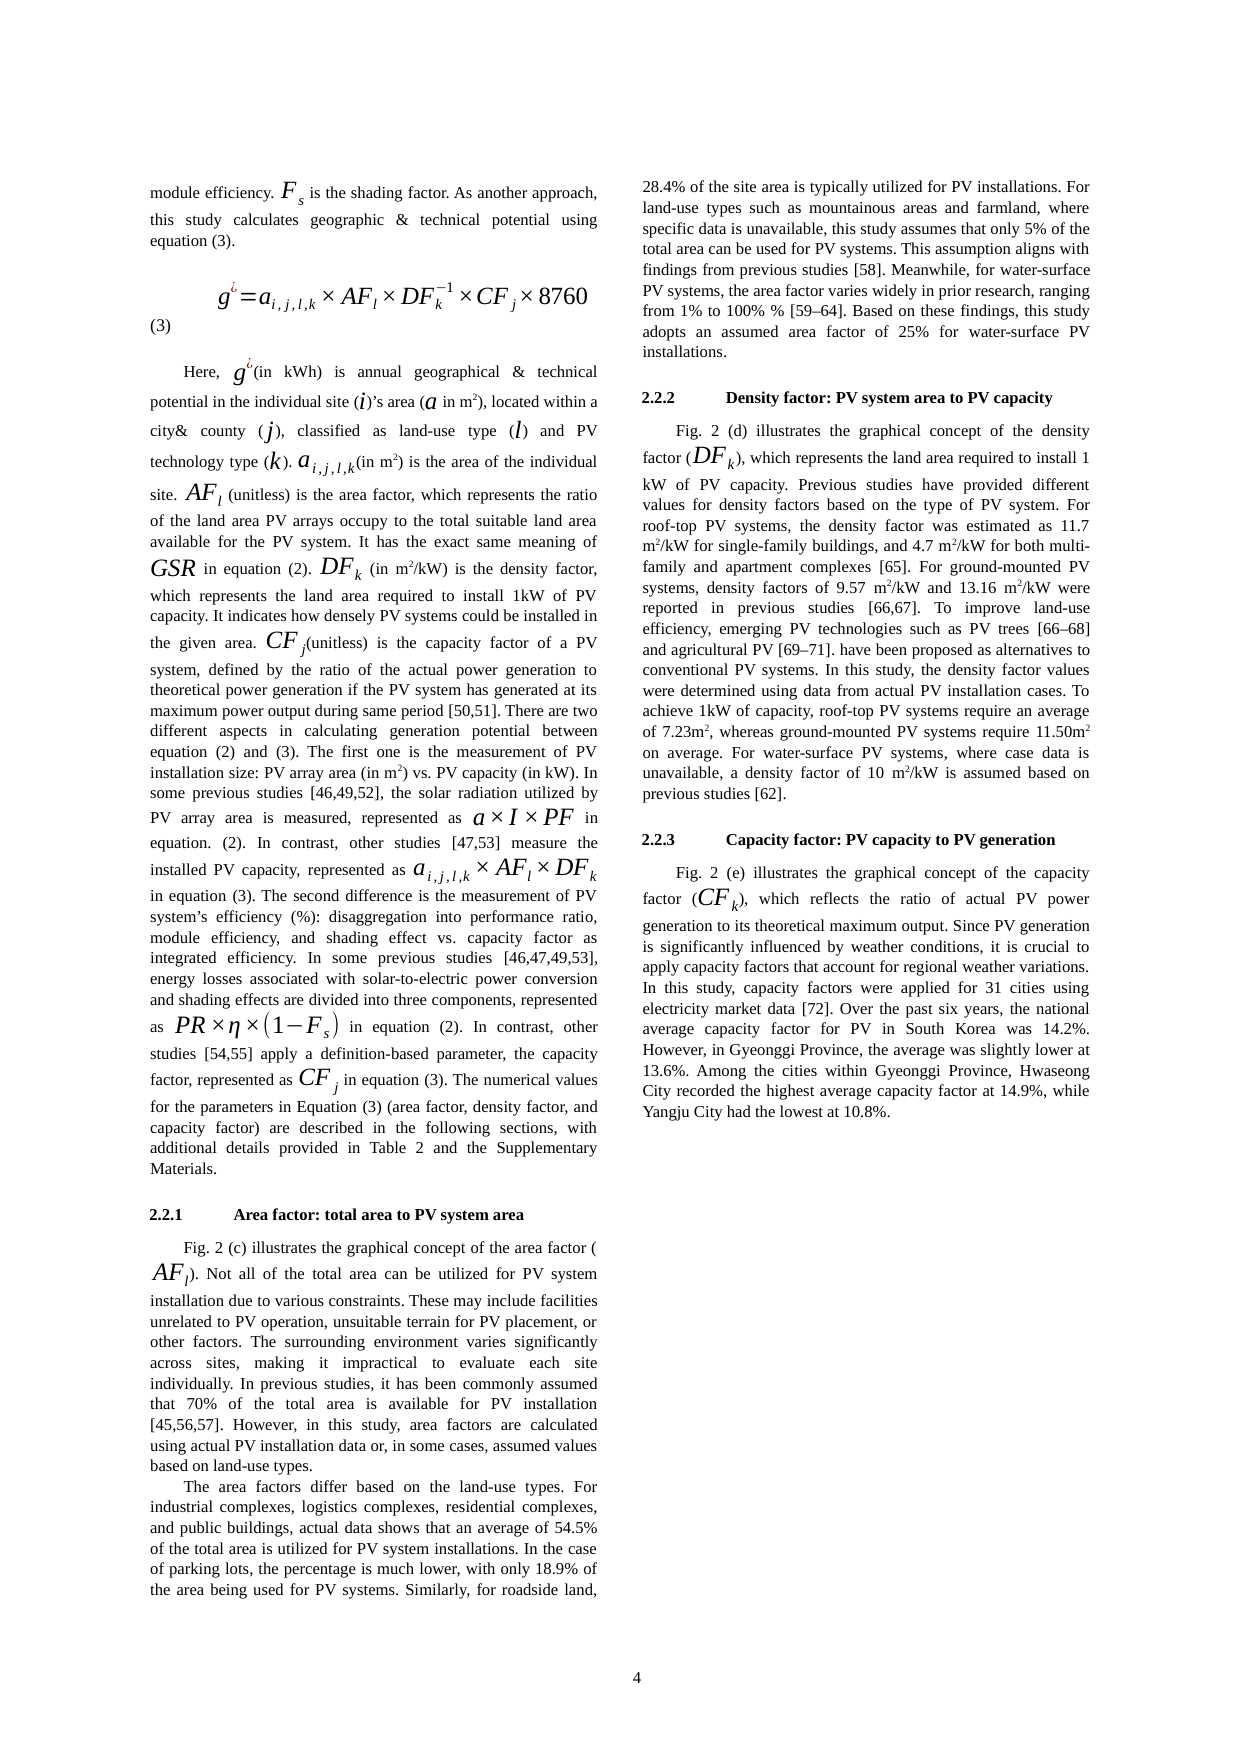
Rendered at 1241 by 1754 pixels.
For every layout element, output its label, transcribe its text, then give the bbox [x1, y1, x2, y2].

text Here, (in kWh) is annual geographical & technical potential in the individual site ()’s area ( in m2), located within a city& county (), classified as land-use type () and PV technology type (). (in m2) is the area of the individual site. (unitless) is the area factor, which represents the ratio of the land area PV arrays occupy to the total suitable land area available for the PV system. It has the exact same meaning of in equation (2). (in m2/kW) is the density factor, which represents the land area required to install 1kW of PV capacity. It indicates how densely PV systems could be installed in the given area. (unitless) is the capacity factor of a PV system, defined by the ratio of the actual power generation to theoretical power generation if the PV system has generated at its maximum power output during same period . There are two different aspects in calculating generation potential between equation (2) and (3). The first one is the measurement of PV installation size: PV array area (in m2) vs. PV capacity (in kW). In some previous studies , the solar radiation utilized by PV array area is measured, represented as in equation. (2). In contrast, other studies measure the installed PV capacity, represented as in equation (3). The second difference is the measurement of PV system’s efficiency (%): disaggregation into performance ratio, module efficiency, and shading effect vs. capacity factor as integrated efficiency. In some previous studies , energy losses associated with solar-to-electric power conversion and shading effects are divided into three components, represented as in equation (2). In contrast, other studies apply a definition-based parameter, the capacity factor, represented as in equation (3). The numerical values for the parameters in Equation (3) (area factor, density factor, and capacity factor) are described in the following sections, with additional details provided in Table 2 and the Supplementary Materials. [150, 357, 598, 1178]
subtitle Area factor: total area to PV system area [149, 1204, 598, 1223]
text Fig. 2 (c) illustrates the graphical concept of the area factor (). Not all of the total area can be utilized for PV system installation due to various constraints. These may include facilities unrelated to PV operation, unsuitable terrain for PV placement, or other factors. The surrounding environment varies significantly across sites, making it impractical to evaluate each site individually. In previous studies, it has been commonly assumed that 70% of the total area is available for PV installation . However, in this study, area factors are calculated using actual PV installation data or, in some cases, assumed values based on land-use types. [150, 1237, 598, 1475]
text The area factors differ based on the land-use types. For industrial complexes, logistics complexes, residential complexes, and public buildings, actual data shows that an average of 54.5% of the total area is utilized for PV system installations. In the case of parking lots, the percentage is much lower, with only 18.9% of the area being used for PV systems. Similarly, for roadside land, 28.4% of the site area is typically utilized for PV installations. For land-use types such as mountainous areas and farmland, where specific data is unavailable, this study assumes that only 5% of the total area can be used for PV systems. This assumption aligns with findings from previous studies . Meanwhile, for water-surface PV systems, the area factor varies widely in prior research, ranging from 1% to 100% % . Based on these findings, this study adopts an assumed area factor of 25% for water-surface PV installations. [642, 177, 1090, 361]
text Fig. 2 (e) illustrates the graphical concept of the capacity factor (), which reflects the ratio of actual PV power generation to its theoretical maximum output. Since PV generation is significantly influenced by weather conditions, it is crucial to apply capacity factors that account for regional weather variations. In this study, capacity factors were applied for 31 cities using electricity market data . Over the past six years, the national average capacity factor for PV in South Korea was 14.2%. However, in Gyeonggi Province, the average was slightly lower at 13.6%. Among the cities within Gyeonggi Province, Hwaseong City recorded the highest average capacity factor at 14.9%, while Yangju City had the lowest at 10.8%. [642, 862, 1090, 1121]
subtitle Density factor: PV system area to PV capacity [641, 388, 1090, 407]
subtitle Capacity factor: PV capacity to PV generation [641, 829, 1090, 848]
text (3) [150, 278, 598, 335]
text Fig. 2 (d) illustrates the graphical concept of the density factor (), which represents the land area required to install 1 kW of PV capacity. Previous studies have provided different values for density factors based on the type of PV system. For roof-top PV systems, the density factor was estimated as 11.7 m2/kW for single-family buildings, and 4.7 m2/kW for both multi-family and apartment complexes . For ground-mounted PV systems, density factors of 9.57 m2/kW and 13.16 m2/kW were reported in previous studies . To improve land-use efficiency, emerging PV technologies such as PV trees and agricultural PV . have been proposed as alternatives to conventional PV systems. In this study, the density factor values were determined using data from actual PV installation cases. To achieve 1kW of capacity, roof-top PV systems require an average of 7.23m2, whereas ground-mounted PV systems require 11.50m2 on average. For water-surface PV systems, where case data is unavailable, a density factor of 10 m2/kW is assumed based on previous studies . [642, 421, 1090, 803]
